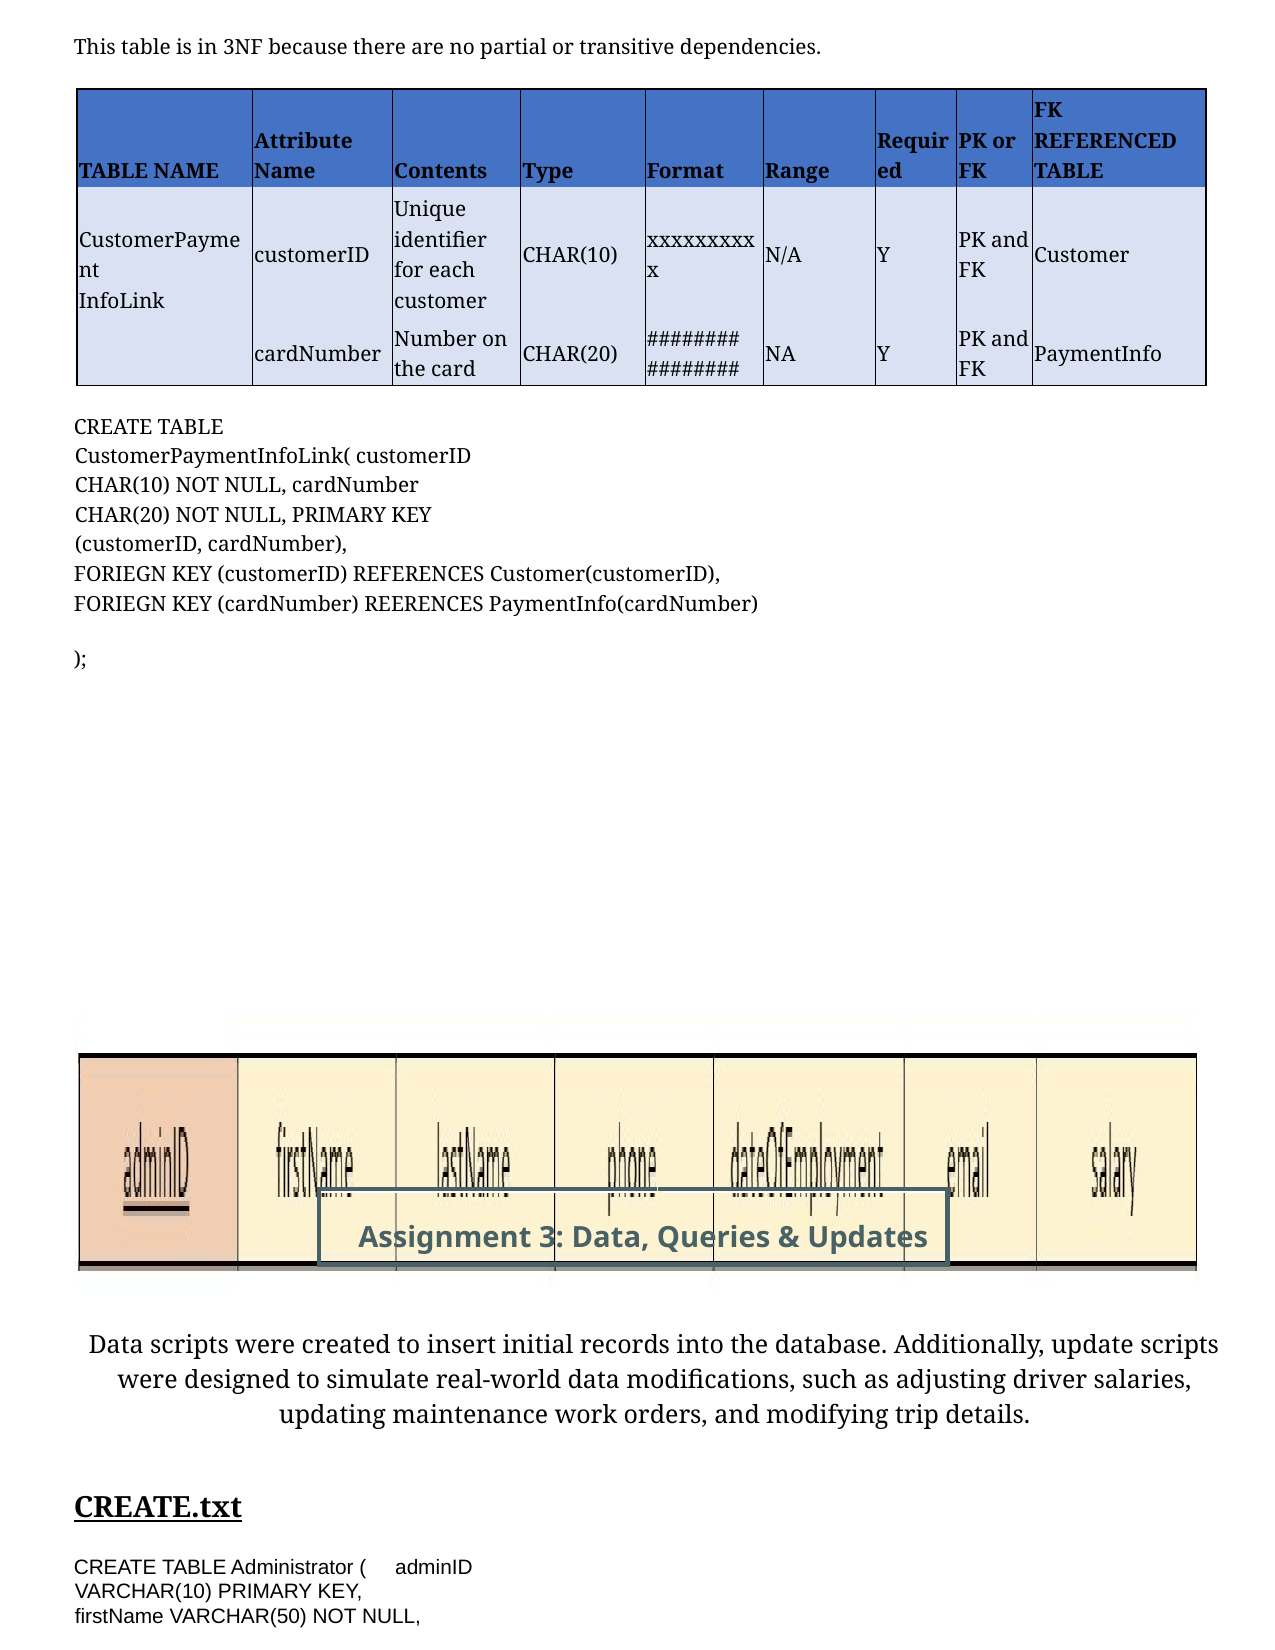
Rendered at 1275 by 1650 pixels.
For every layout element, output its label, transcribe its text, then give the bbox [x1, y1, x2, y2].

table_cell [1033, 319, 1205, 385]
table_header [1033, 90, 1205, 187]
text ); [73, 644, 1200, 673]
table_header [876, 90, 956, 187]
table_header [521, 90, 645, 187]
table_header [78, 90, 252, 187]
subtitle CREATE.txt [73, 1486, 474, 1526]
text FORIEGN KEY (customerID) REFERENCES Customer(customerID), [73, 559, 1200, 587]
text Data scripts were created to insert initial records into the database. Additionally, update scripts were designed to simulate real-world data modifications, such as adjusting driver salaries, updating maintenance work orders, and modifying trip details. [75, 1327, 1233, 1431]
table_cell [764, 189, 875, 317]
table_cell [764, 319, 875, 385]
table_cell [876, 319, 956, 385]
text This table is in 3NF because there are no partial or transitive dependencies. [73, 32, 1200, 61]
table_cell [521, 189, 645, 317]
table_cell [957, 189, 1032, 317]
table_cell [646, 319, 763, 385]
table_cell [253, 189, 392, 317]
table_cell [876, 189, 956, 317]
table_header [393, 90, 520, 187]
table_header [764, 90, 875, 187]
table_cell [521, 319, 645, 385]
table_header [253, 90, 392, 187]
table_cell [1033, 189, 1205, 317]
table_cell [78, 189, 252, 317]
text FORIEGN KEY (cardNumber) REERENCES PaymentInfo(cardNumber) [73, 589, 1200, 617]
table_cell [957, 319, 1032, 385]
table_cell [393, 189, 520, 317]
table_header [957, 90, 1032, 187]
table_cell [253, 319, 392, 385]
text CREATE TABLE CustomerPaymentInfoLink( customerID CHAR(10) NOT NULL, cardNumber CHAR(20) NOT NULL, PRIMARY KEY (customerID, cardNumber), [73, 412, 514, 558]
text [73, 1555, 474, 1628]
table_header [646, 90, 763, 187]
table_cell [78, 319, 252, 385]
picture [75, 1009, 1200, 1291]
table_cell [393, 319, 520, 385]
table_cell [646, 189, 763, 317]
